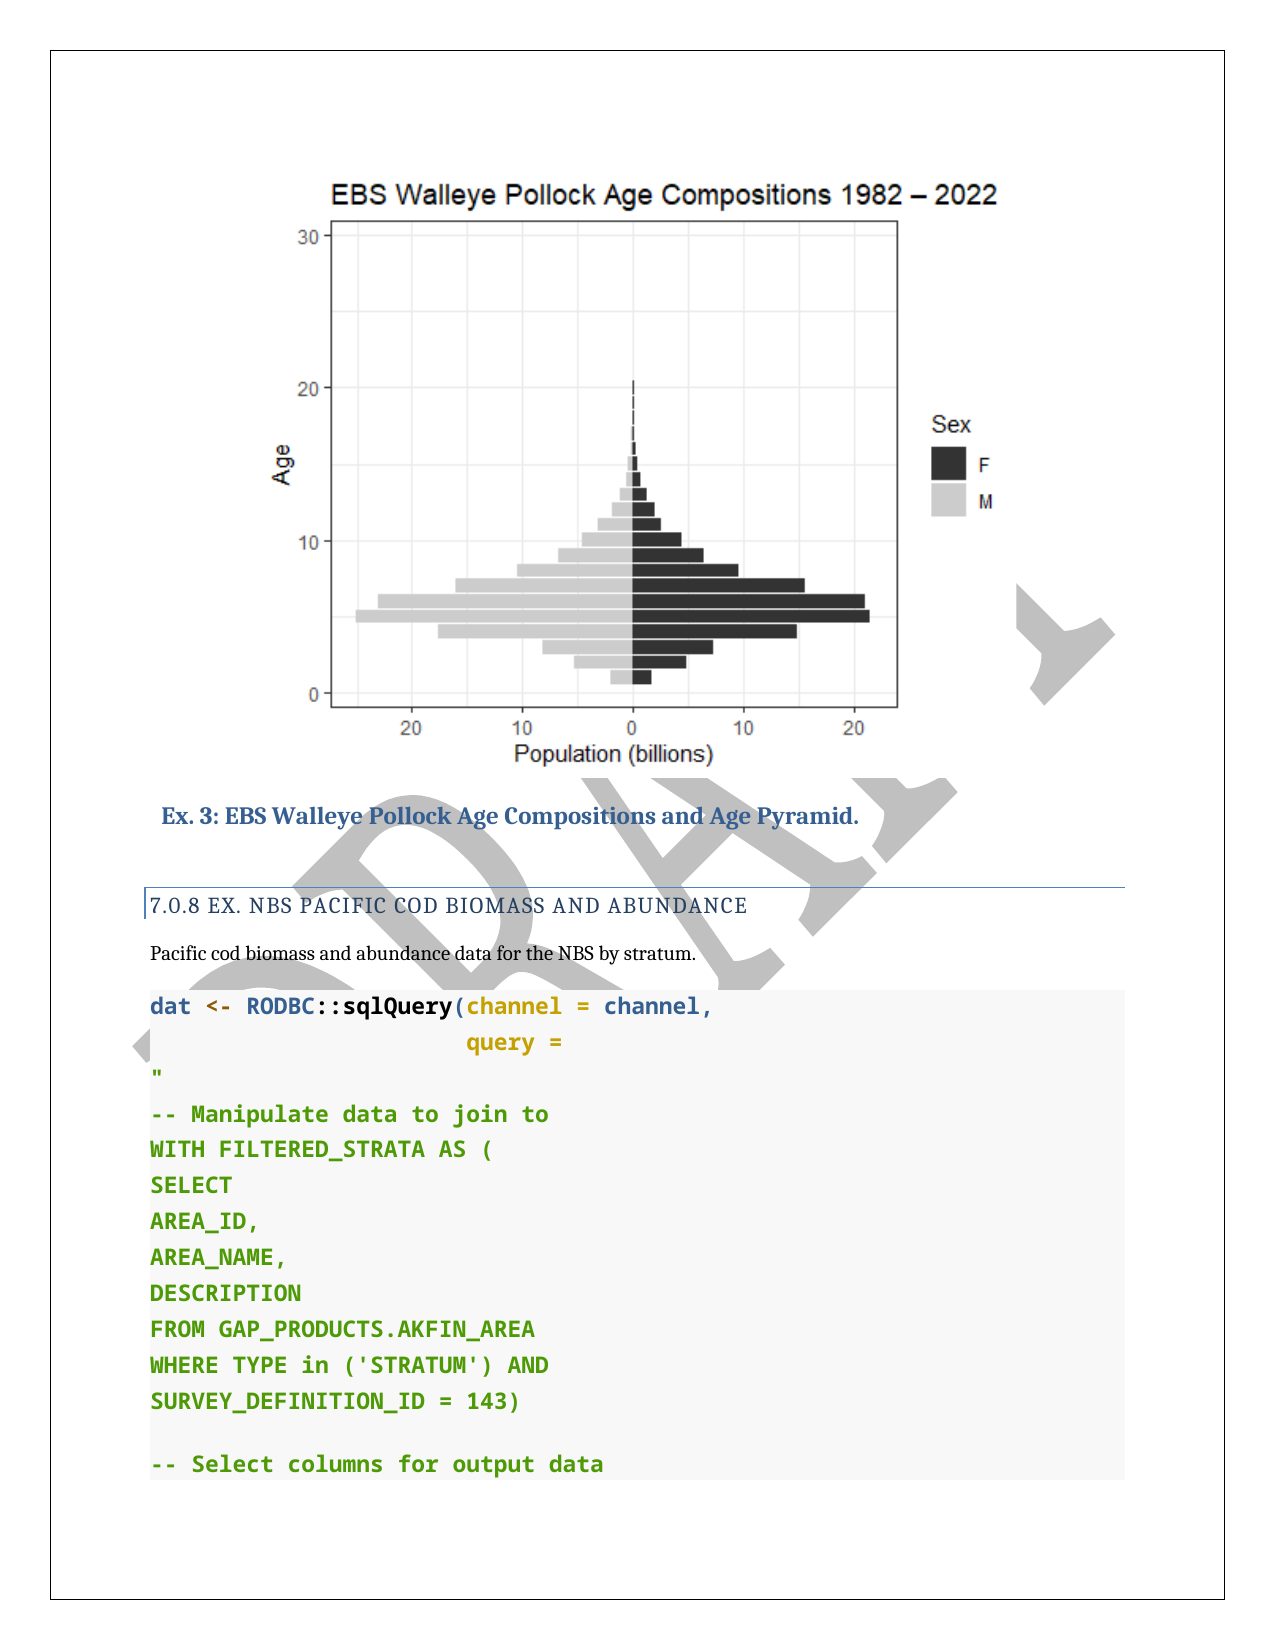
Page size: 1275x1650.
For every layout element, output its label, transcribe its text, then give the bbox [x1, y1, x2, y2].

picture [258, 170, 1017, 778]
text Pacific cod biomass and abundance data for the NBS by stratum. [150, 941, 1125, 965]
subtitle 7.0.8 Ex. NBS Pacific cod biomass and abundance [146, 888, 1125, 919]
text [150, 990, 1125, 1480]
table_header Ex. 3: EBS Walleye Pollock Age Compositions and Age Pyramid. [150, 150, 1125, 855]
